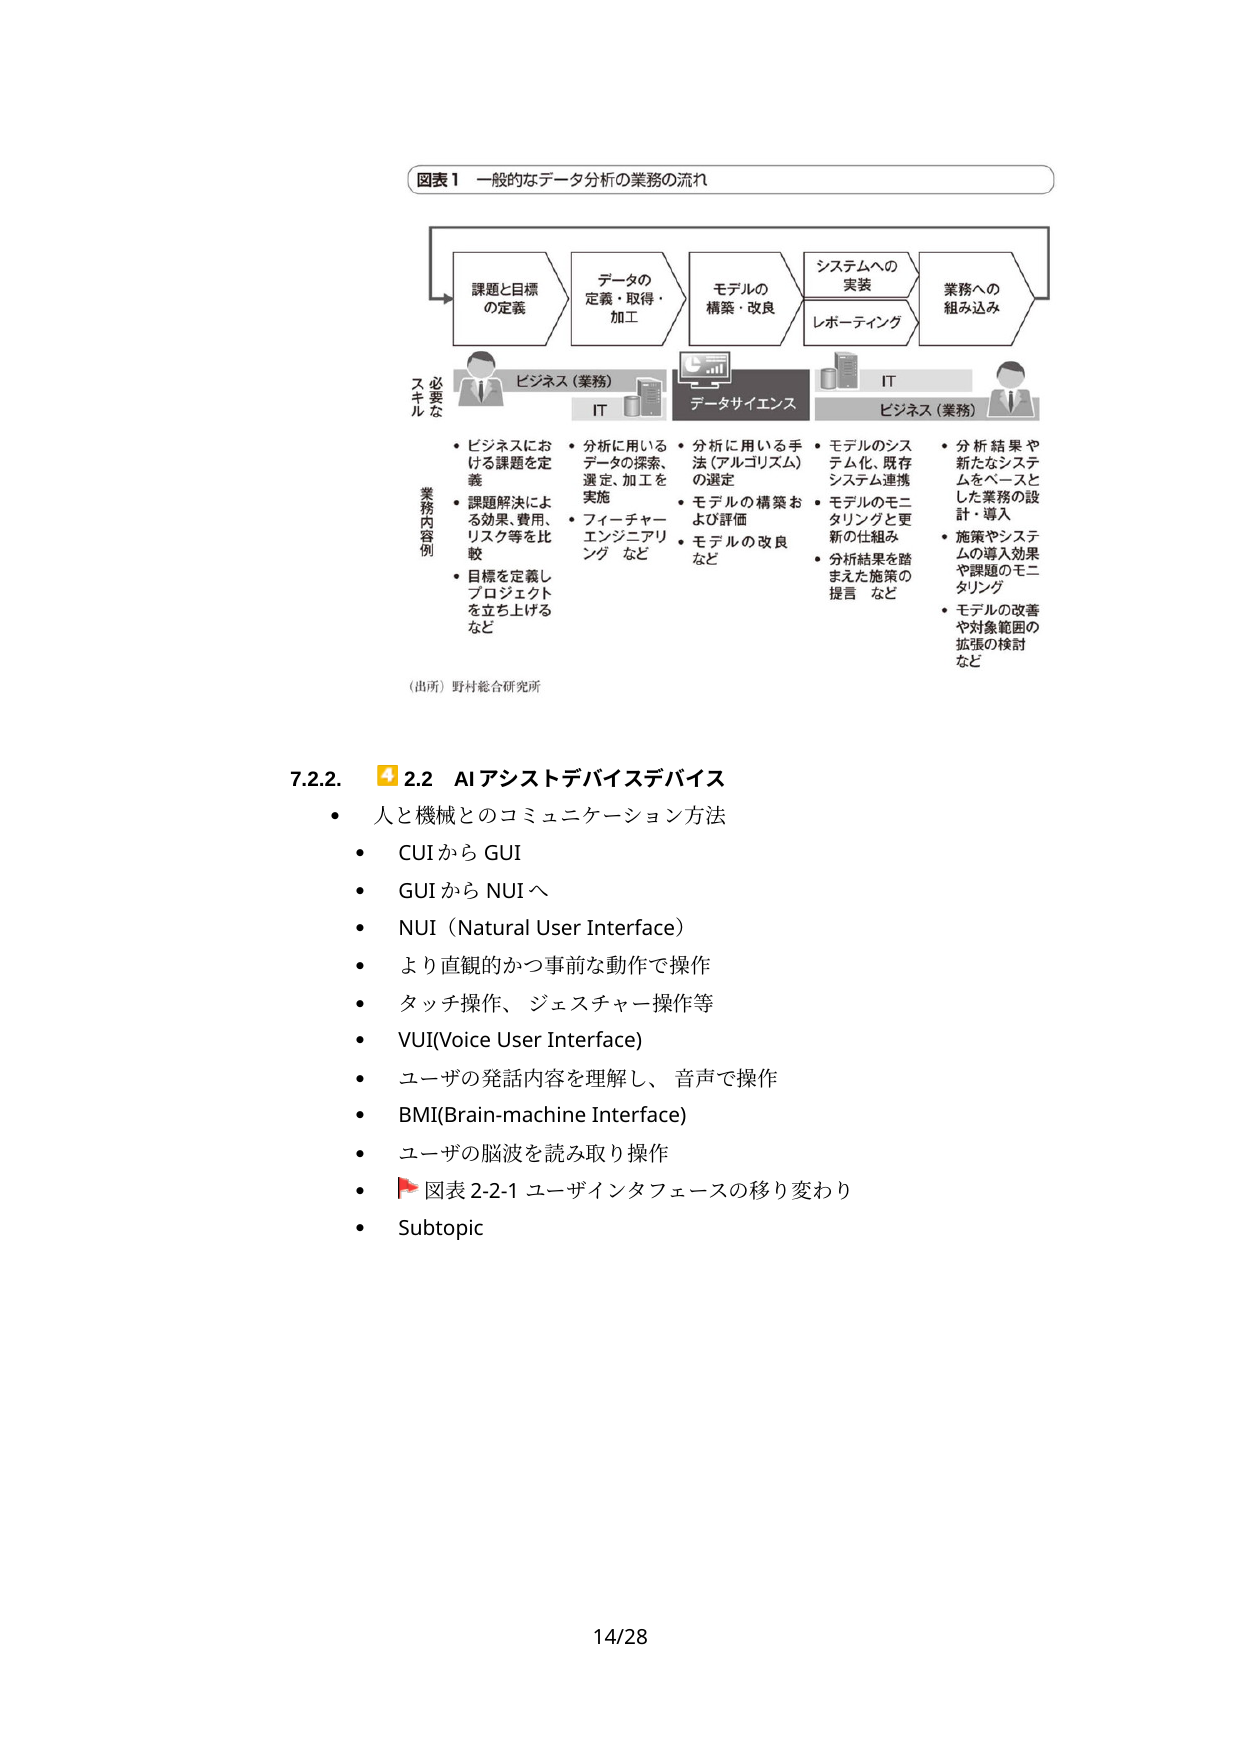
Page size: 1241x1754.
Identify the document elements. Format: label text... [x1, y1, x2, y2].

list 人と機械とのコミュニケーション方法 [331, 796, 1063, 833]
list ユーザの発話内容を理解し、 音声で操作 [356, 1058, 1063, 1096]
list 図表2-2-1 ユーザインタフェースの移り変わり [356, 1171, 1063, 1208]
picture [377, 765, 398, 786]
list より直観的かつ事前な動作で操作 [356, 946, 1063, 983]
subtitle 2.2 AIアシストデバイスデバイス [290, 758, 1063, 796]
list BMI(Brain-machine Interface) [356, 1096, 1063, 1133]
list CUIからGUI [356, 833, 1063, 871]
list タッチ操作、 ジェスチャー操作等 [356, 983, 1063, 1021]
picture [398, 158, 1063, 699]
list NUI（Natural User Interface） [356, 908, 1063, 946]
list Subtopic [356, 1208, 1063, 1246]
list GUIからNUIへ [356, 871, 1063, 908]
picture [398, 1177, 419, 1199]
list VUI(Voice User Interface) [356, 1021, 1063, 1058]
list ユーザの脳波を読み取り操作 [356, 1133, 1063, 1171]
